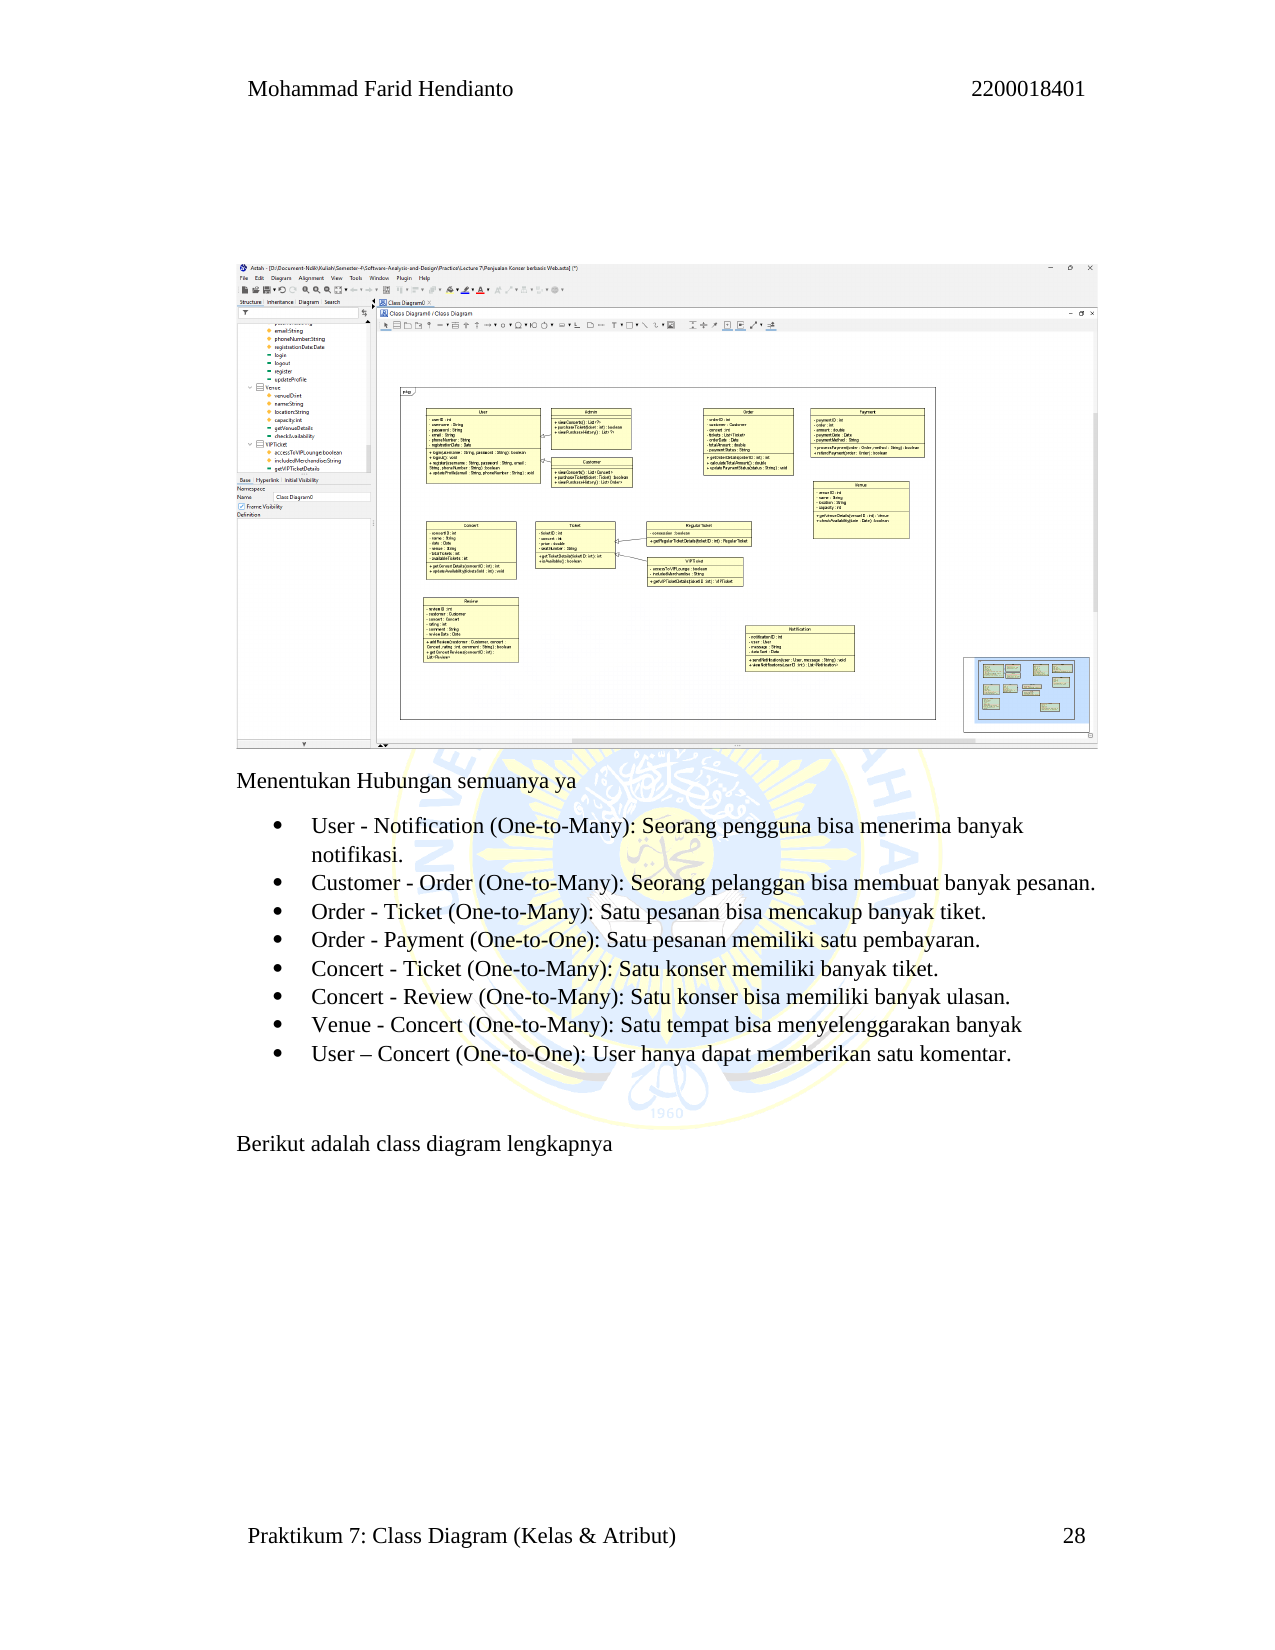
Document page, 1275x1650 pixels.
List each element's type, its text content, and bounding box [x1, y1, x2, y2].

text Menentukan Hubungan semuanya ya [236, 767, 1098, 794]
list Order - Payment (One-to-One): Satu pesanan memiliki satu pembayaran. [274, 926, 1098, 952]
list User – Concert (One-to-One): User hanya dapat memberikan satu komentar. [274, 1040, 1098, 1066]
list Venue - Concert (One-to-Many): Satu tempat bisa menyelenggarakan banyak [274, 1011, 1098, 1038]
text Berikut adalah class diagram lengkapnya [236, 1130, 1098, 1156]
list User - Notification (One-to-Many): Seorang pengguna bisa menerima banyak notifikasi. [274, 812, 1098, 867]
list Concert - Ticket (One-to-Many): Satu konser memiliki banyak tiket. [274, 954, 1098, 981]
list Customer - Order (One-to-Many): Seorang pelanggan bisa membuat banyak pesanan. [274, 869, 1098, 896]
picture [236, 264, 1098, 749]
list Concert - Review (One-to-Many): Satu konser bisa memiliki banyak ulasan. [274, 983, 1098, 1009]
list Order - Ticket (One-to-Many): Satu pesanan bisa mencakup banyak tiket. [274, 898, 1098, 924]
